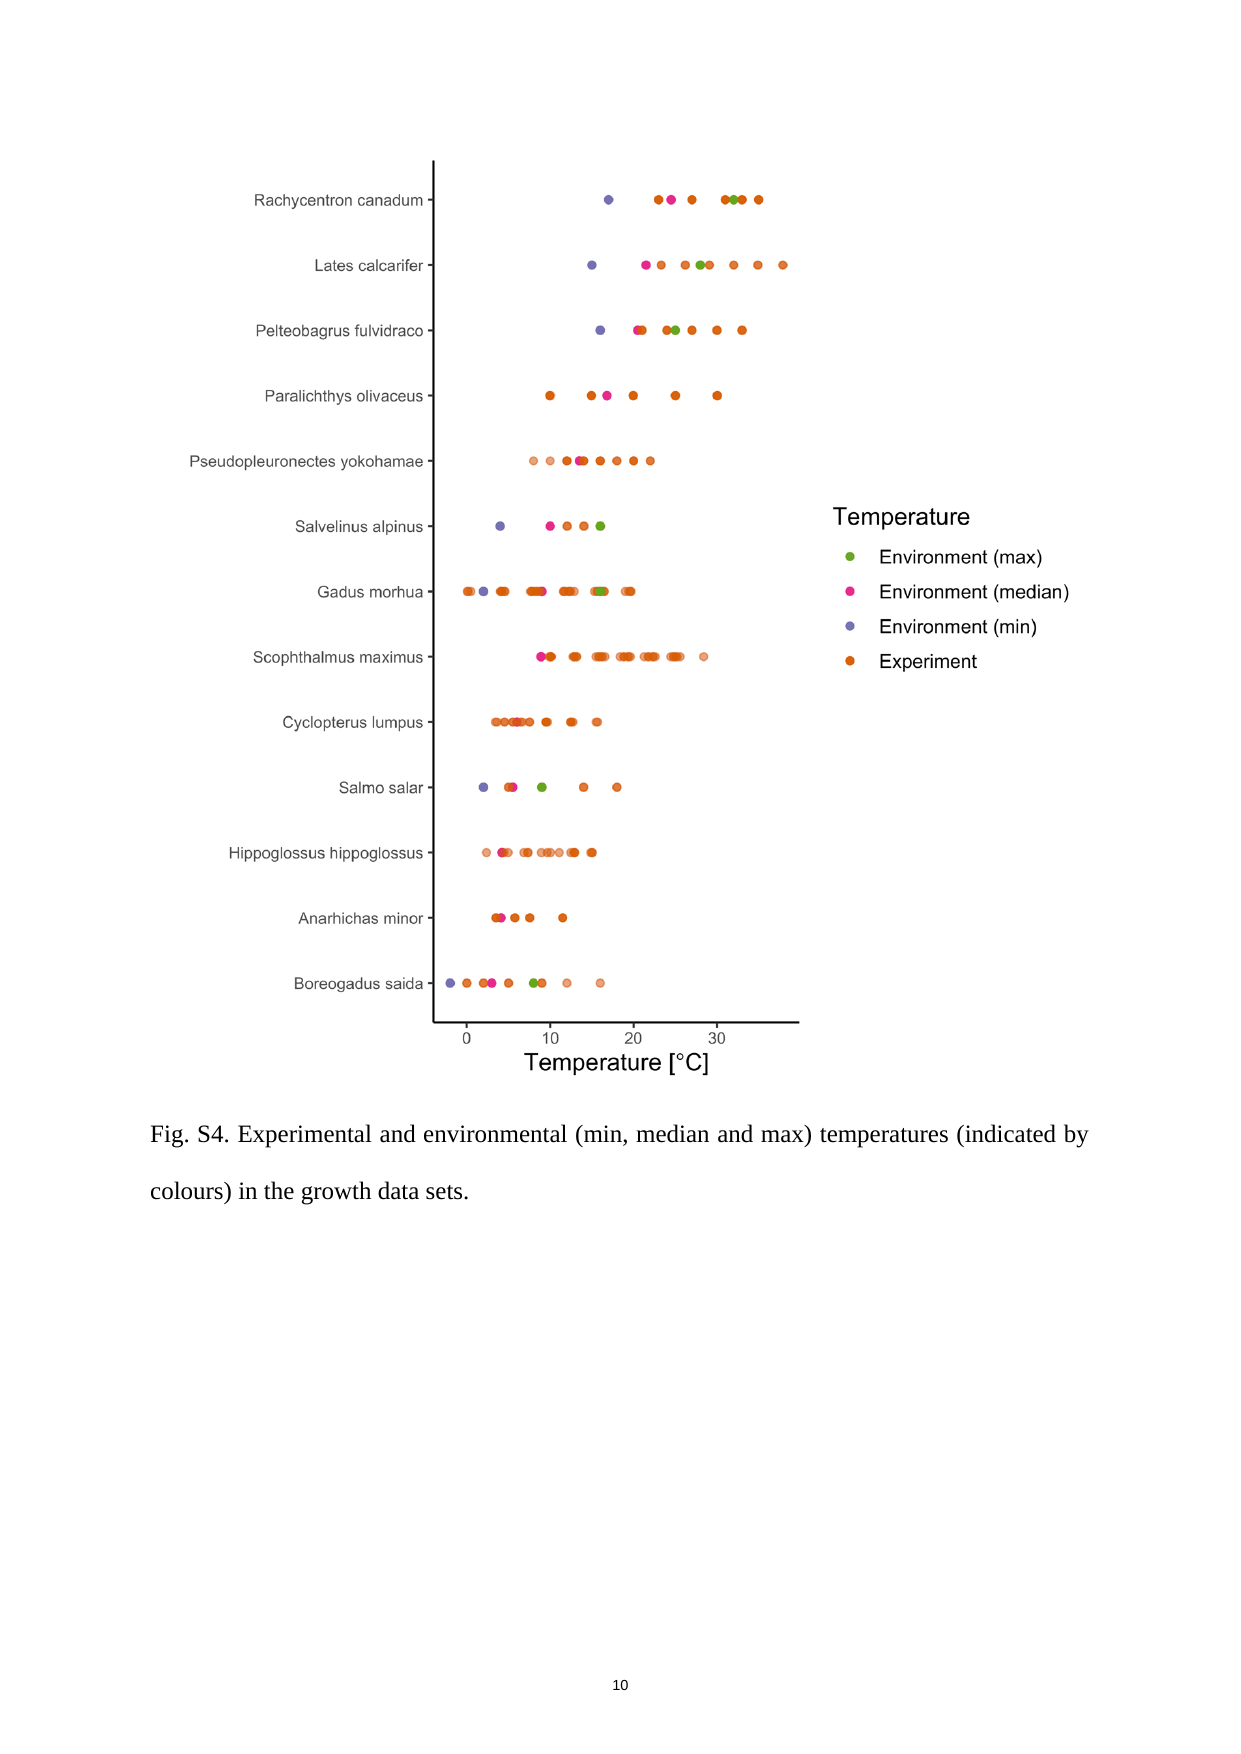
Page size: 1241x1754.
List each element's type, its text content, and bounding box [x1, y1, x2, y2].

text Fig. S4. Experimental and environmental (min, median and max) temperatures (indicated by colours) in the growth data sets. [150, 1119, 1090, 1205]
picture [150, 150, 1091, 1091]
